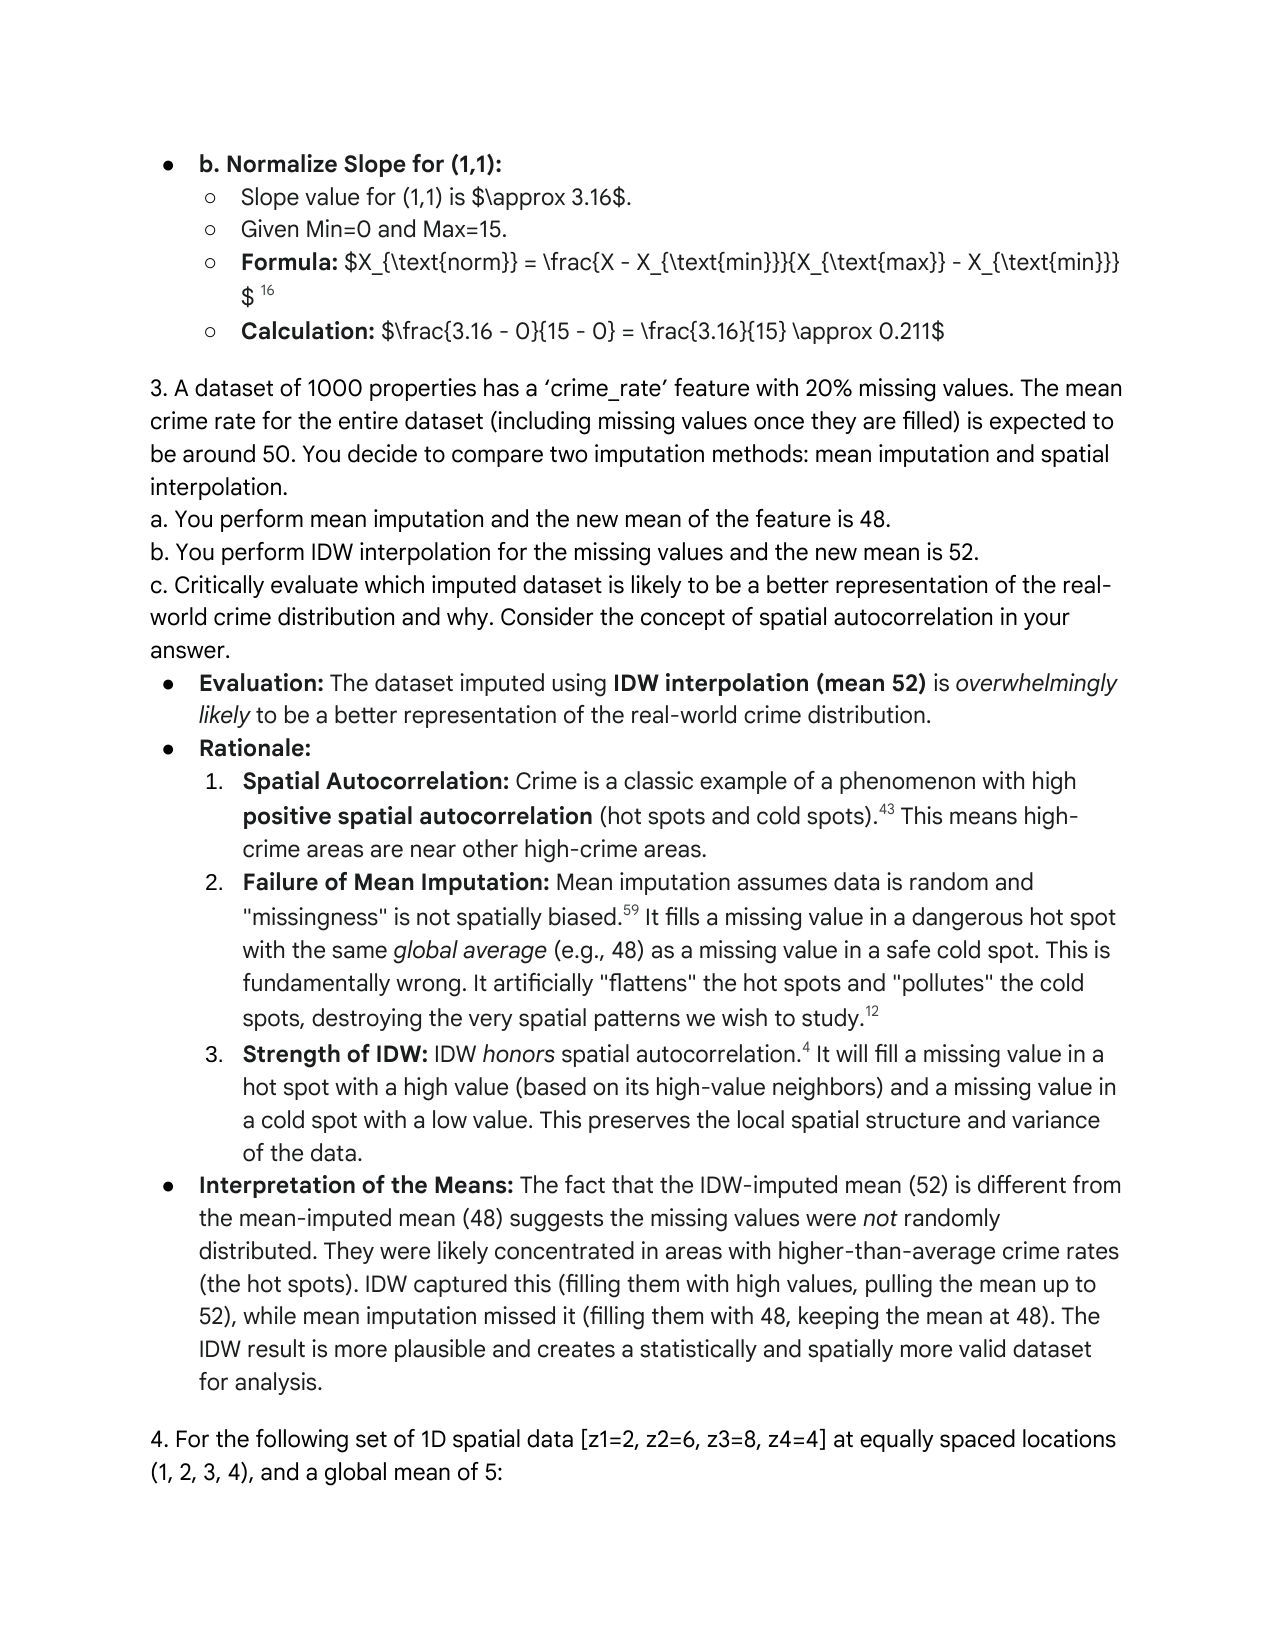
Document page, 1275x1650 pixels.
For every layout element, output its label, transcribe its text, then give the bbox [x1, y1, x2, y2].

list Rationale: [161, 734, 1125, 763]
text b. You perform IDW interpolation for the missing values and the new mean is 52. [150, 538, 1125, 567]
list Strength of IDW: IDW honors spatial autocorrelation.4 It will fill a missing value in a hot spot with a high value (based on its high-value neighbors) and a missing value in a cold spot with a low value. This preserves the local spatial structure and variance of the data. [205, 1038, 1125, 1168]
list Formula: $X_{\text{norm}} = \frac{X - X_{\text{min}}}{X_{\text{max}} - X_{\text{min}}}$ 16 [203, 248, 1125, 313]
list Spatial Autocorrelation: Crime is a classic example of a phenomenon with high positive spatial autocorrelation (hot spots and cold spots).43 This means high-crime areas are near other high-crime areas. [205, 767, 1125, 864]
list Given Min=0 and Max=15. [203, 215, 1125, 244]
text 4. For the following set of 1D spatial data [z1=2, z2=6, z3=8, z4=4] at equally spaced locations (1, 2, 3, 4), and a global mean of 5: [150, 1426, 1125, 1487]
list Interpretation of the Means: The fact that the IDW-imputed mean (52) is different from the mean-imputed mean (48) suggests the missing values were not randomly distributed. They were likely concentrated in areas with higher-than-average crime rates (the hot spots). IDW captured this (filling them with high values, pulling the mean up to 52), while mean imputation missed it (filling them with 48, keeping the mean at 48). The IDW result is more plausible and creates a statistically and spatially more valid dataset for analysis. [161, 1172, 1125, 1397]
list Slope value for (1,1) is $\approx 3.16$. [203, 183, 1125, 211]
list b. Normalize Slope for (1,1): [161, 150, 1125, 179]
list Failure of Mean Imputation: Mean imputation assumes data is random and "missingness" is not spatially biased.59 It fills a missing value in a dangerous hot spot with the same global average (e.g., 48) as a missing value in a safe cold spot. This is fundamentally wrong. It artificially "flattens" the hot spots and "pollutes" the cold spots, destroying the very spatial patterns we wish to study.12 [205, 868, 1125, 1034]
list Calculation: $\frac{3.16 - 0}{15 - 0} = \frac{3.16}{15} \approx 0.211$ [203, 317, 1125, 346]
list Evaluation: The dataset imputed using IDW interpolation (mean 52) is overwhelmingly likely to be a better representation of the real-world crime distribution. [161, 669, 1125, 731]
text c. Critically evaluate which imputed dataset is likely to be a better representation of the real-world crime distribution and why. Consider the concept of spatial autocorrelation in your answer. [150, 571, 1125, 665]
text a. You perform mean imputation and the new mean of the feature is 48. [150, 506, 1125, 534]
text 3. A dataset of 1000 properties has a ‘crime_rate’ feature with 20% missing values. The mean crime rate for the entire dataset (including missing values once they are filled) is expected to be around 50. You decide to compare two imputation methods: mean imputation and spatial interpolation. [150, 375, 1125, 502]
